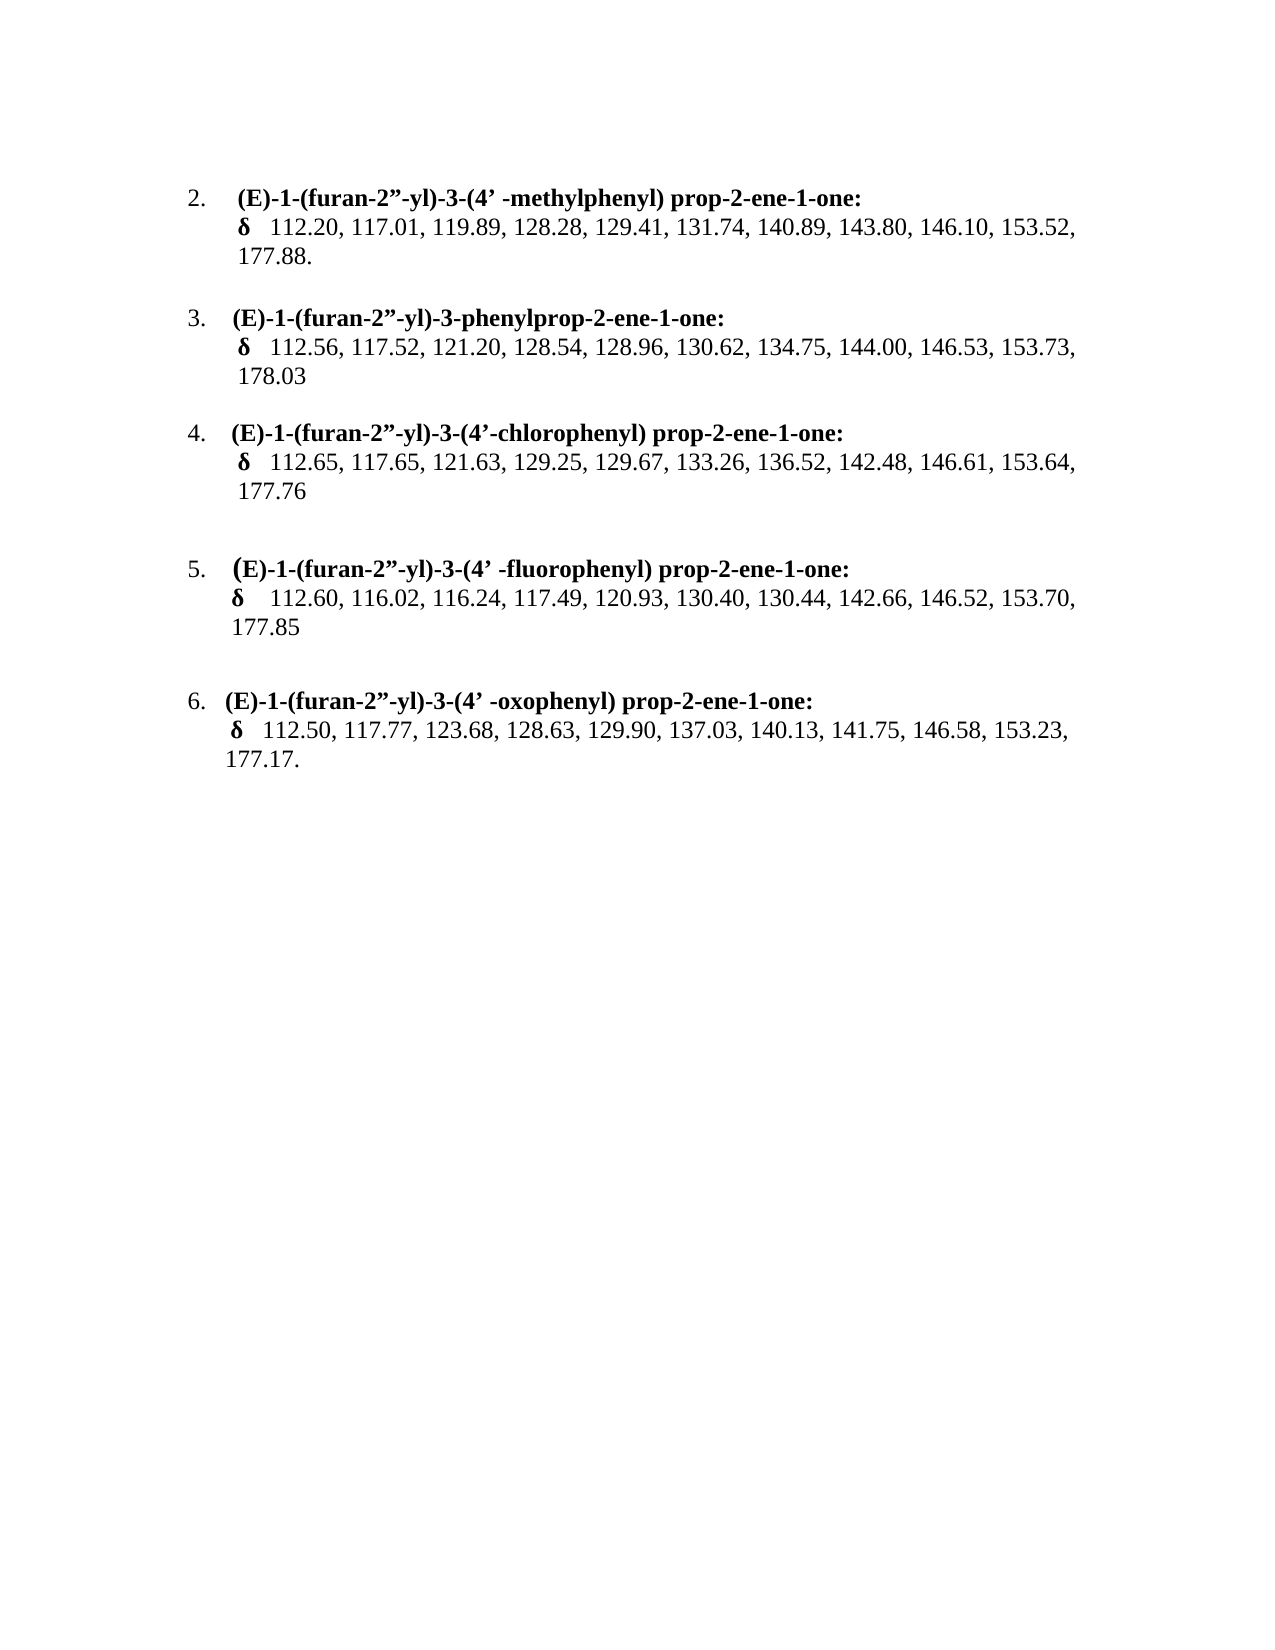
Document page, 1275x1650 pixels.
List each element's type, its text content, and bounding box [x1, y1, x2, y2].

text δ 112.65, 117.65, 121.63, 129.25, 129.67, 133.26, 136.52, 142.48, 146.61, 153.64, [225, 447, 1125, 476]
list (E)-1-(furan-2”-yl)-3-(4’ -fluorophenyl) prop-2-ene-1-one: [187, 550, 1125, 583]
list (E)-1-(furan-2”-yl)-3-(4’ -methylphenyl) prop-2-ene-1-one: [187, 183, 1125, 212]
text 178.03 [225, 361, 1125, 389]
text 177.76 [225, 476, 1125, 504]
text 177.88. [225, 241, 1125, 270]
list 177.85 [225, 612, 1125, 641]
list δ 112.60, 116.02, 116.24, 117.49, 120.93, 130.40, 130.44, 142.66, 146.52, 153.70, [225, 583, 1125, 612]
text δ 112.50, 117.77, 123.68, 128.63, 129.90, 137.03, 140.13, 141.75, 146.58, 153.23, [187, 715, 1125, 744]
list (E)-1-(furan-2”-yl)-3-(4’-chlorophenyl) prop-2-ene-1-one: [187, 418, 1125, 447]
list (E)-1-(furan-2”-yl)-3-phenylprop-2-ene-1-one: [187, 303, 1125, 332]
text 177.17. [187, 744, 1125, 773]
text δ 112.20, 117.01, 119.89, 128.28, 129.41, 131.74, 140.89, 143.80, 146.10, 153.52, [225, 212, 1125, 241]
list (E)-1-(furan-2”-yl)-3-(4’ -oxophenyl) prop-2-ene-1-one: [187, 686, 1125, 715]
text δ 112.56, 117.52, 121.20, 128.54, 128.96, 130.62, 134.75, 144.00, 146.53, 153.73, [225, 332, 1125, 361]
